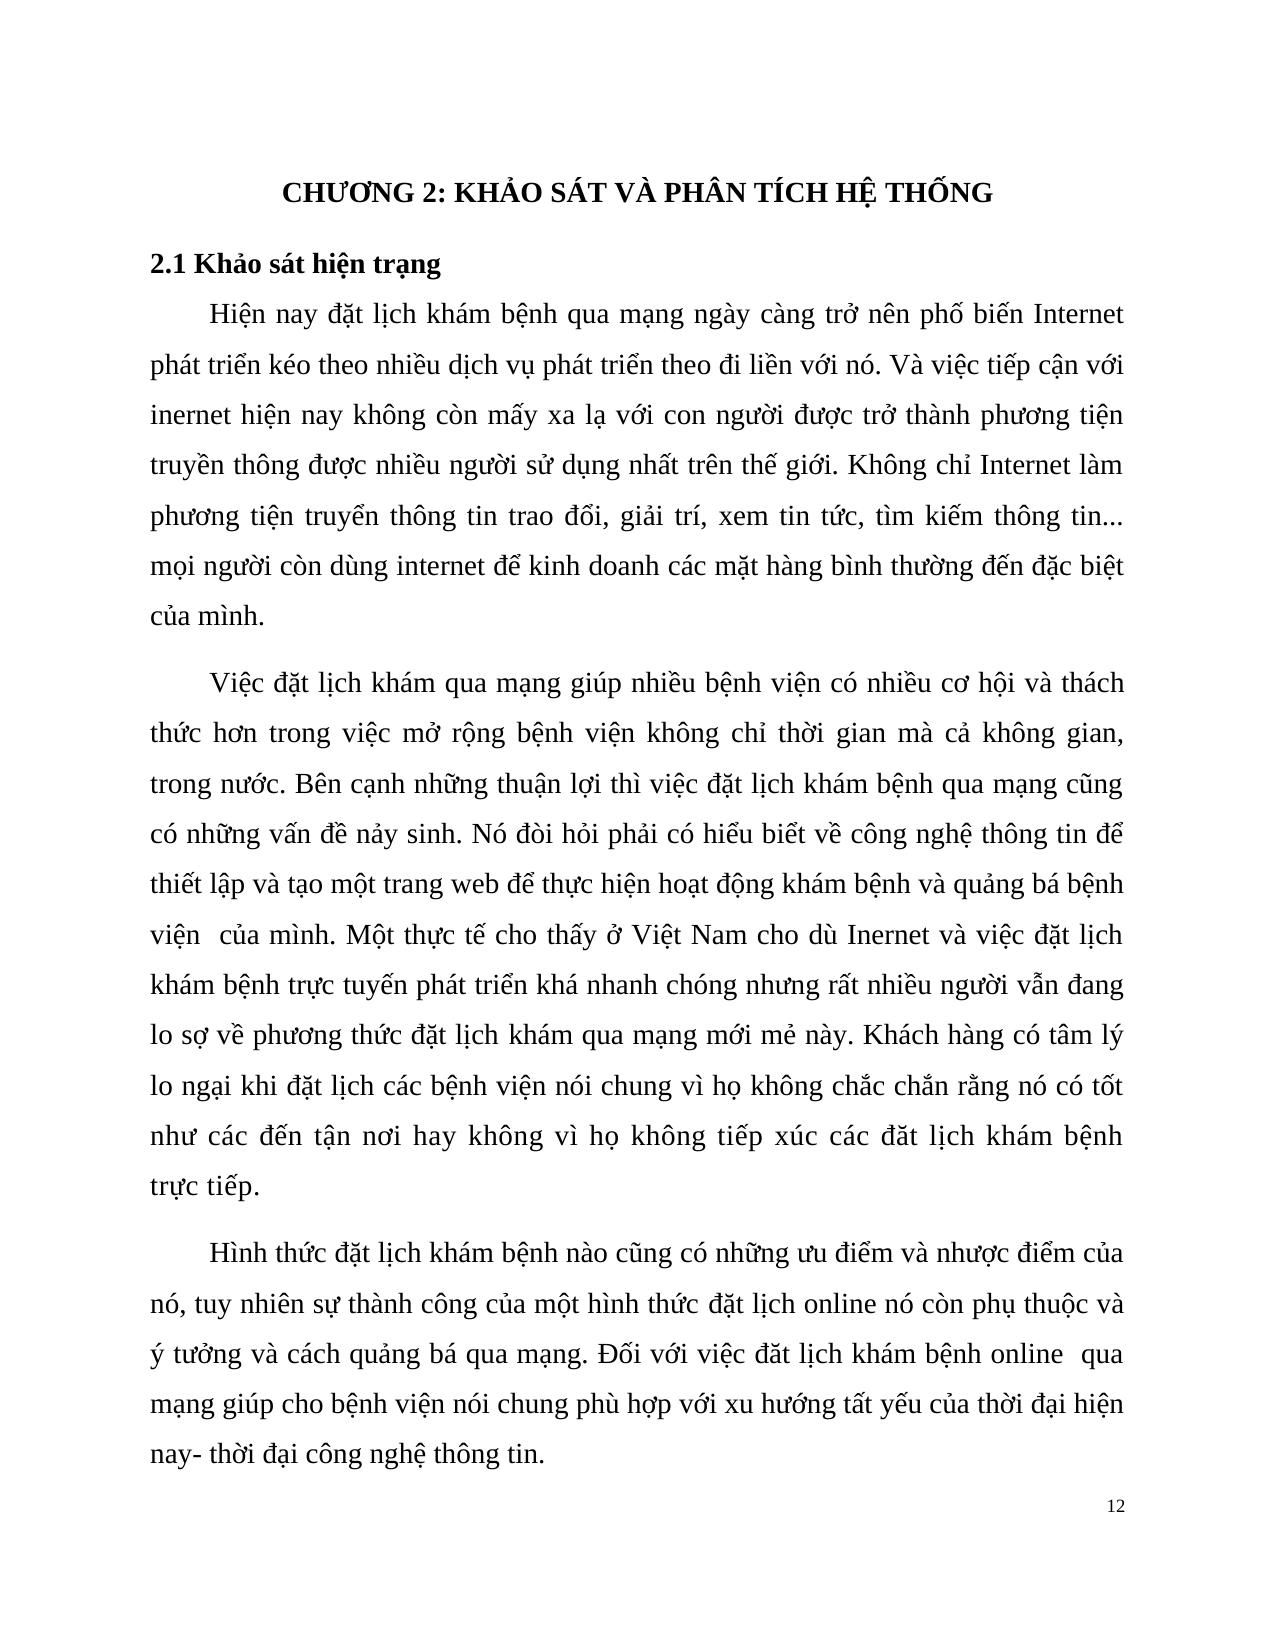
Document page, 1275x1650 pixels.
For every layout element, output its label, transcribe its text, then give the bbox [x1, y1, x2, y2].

text Việc đặt lịch khám qua mạng giúp nhiều bệnh viện có nhiều cơ hội và thách thức hơn trong việc mở rộng bệnh viện không chỉ thời gian mà cả không gian, trong nước. Bên cạnh những thuận lợi thì việc đặt lịch khám bệnh qua mạng cũng có những vấn đề nảy sinh. Nó đòi hỏi phải có hiểu biểt về công nghệ thông tin để thiết lập và tạo một trang web để thực hiện hoạt động khám bệnh và quảng bá bệnh viện của mình. Một thực tế cho thấy ở Việt Nam cho dù Inernet và việc đặt lịch khám bệnh trực tuyến phát triển khá nhanh chóng nhưng rất nhiều người vẫn đang lo sợ về phương thức đặt lịch khám qua mạng mới mẻ này. Khách hàng có tâm lý lo ngại khi đặt lịch các bệnh viện nói chung vì họ không chắc chắn rằng nó có tốt như các đến tận nơi hay không vì họ không tiếp xúc các đăt lịch khám bệnh trực tiếp. [150, 665, 1125, 1202]
subtitle CHƯƠNG 2: KHẢO SÁT VÀ PHÂN TÍCH HỆ THỐNG [150, 175, 1125, 208]
subtitle 2.1 Khảo sát hiện trạng [150, 246, 1125, 280]
text Hình thức đặt lịch khám bệnh nào cũng có những ưu điểm và nhược điểm của nó, tuy nhiên sự thành công của một hình thức đặt lịch online nó còn phụ thuộc và ý tưởng và cách quảng bá qua mạng. Đối với việc đăt lịch khám bệnh online qua mạng giúp cho bệnh viện nói chung phù hợp với xu hướng tất yếu của thời đại hiện nay- thời đại công nghệ thông tin. [150, 1235, 1125, 1470]
text Hiện nay đặt lịch khám bệnh qua mạng ngày càng trở nên phố biến Internet phát triển kéo theo nhiều dịch vụ phát triển theo đi liền với nó. Và việc tiếp cận với inernet hiện nay không còn mấy xa lạ với con người được trở thành phương tiện truyền thông được nhiều người sử dụng nhất trên thế giới. Không chỉ Internet làm phương tiện truyển thông tin trao đổi, giải trí, xem tin tức, tìm kiếm thông tin... mọi người còn dùng internet để kinh doanh các mặt hàng bình thường đến đặc biệt của mình. [150, 296, 1125, 632]
